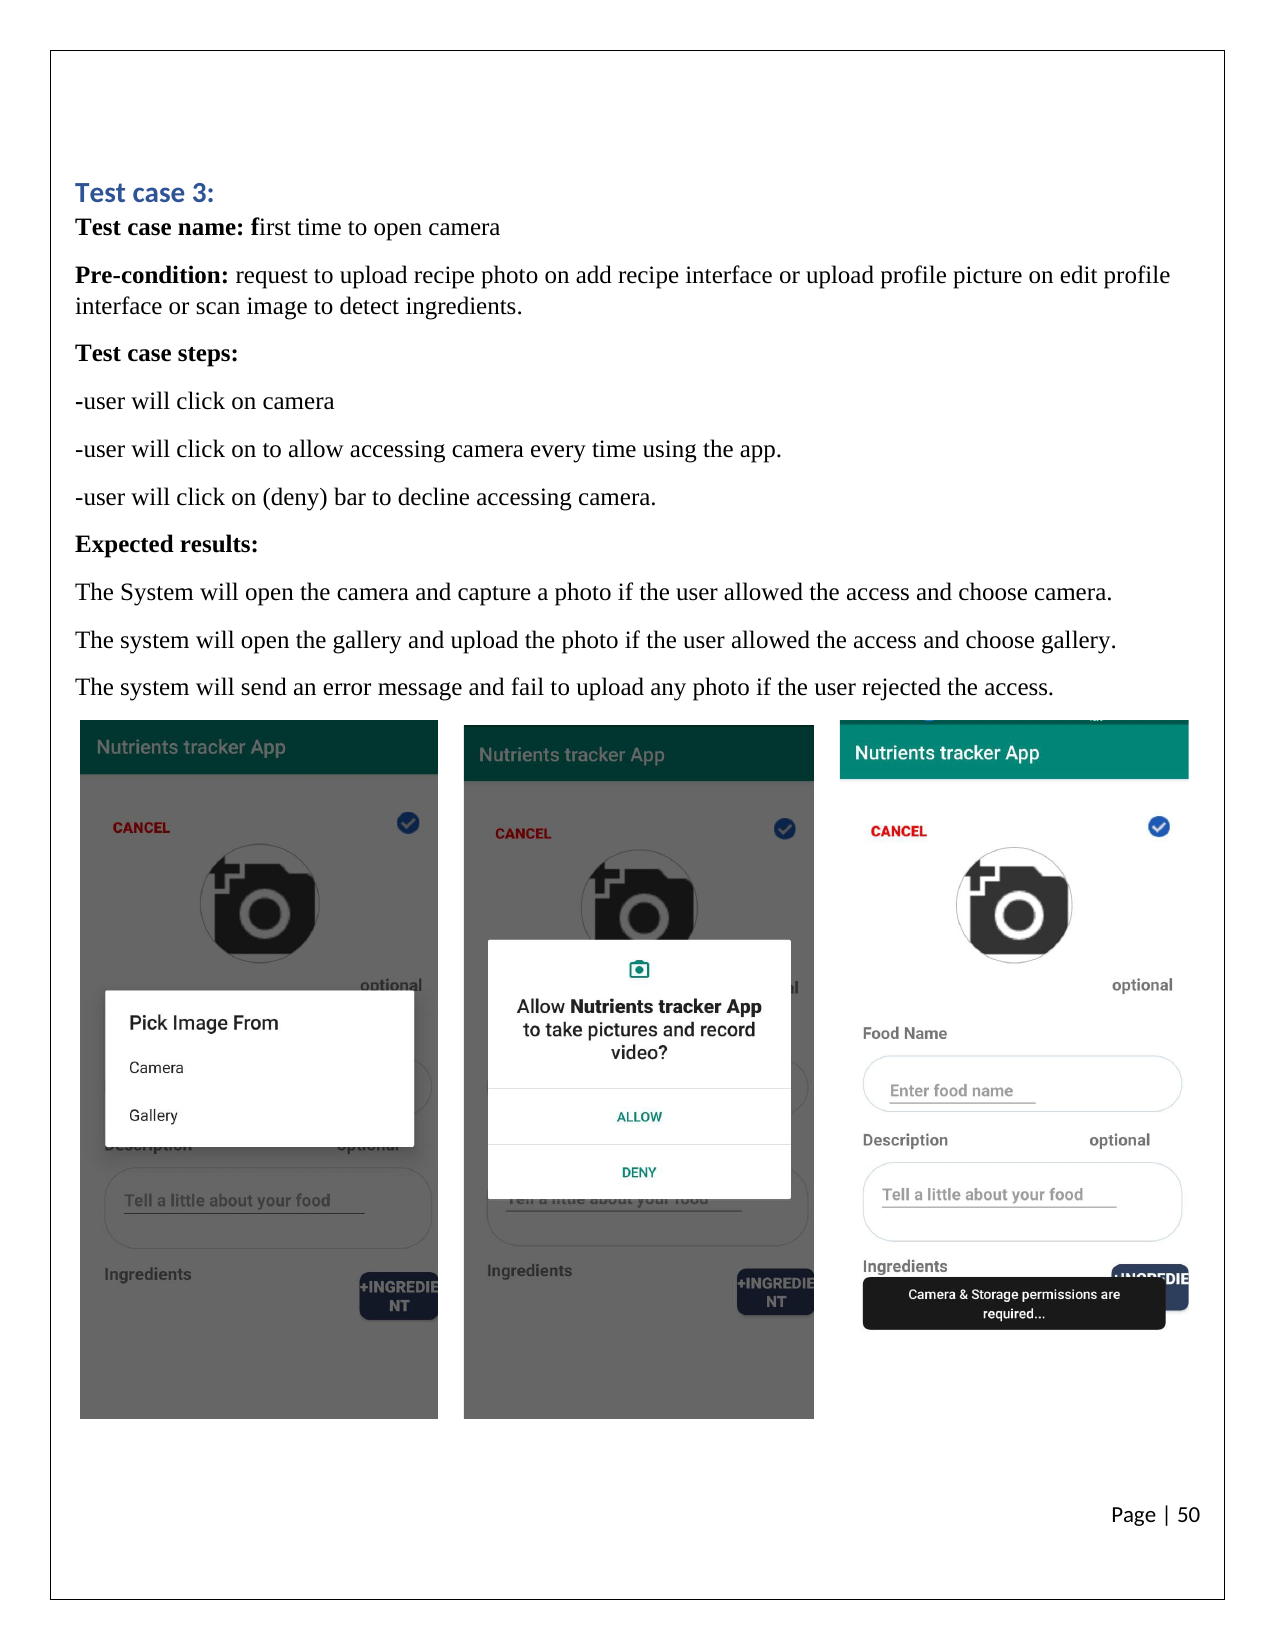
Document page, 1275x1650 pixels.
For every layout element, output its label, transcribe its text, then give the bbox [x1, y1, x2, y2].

text -user will click on camera [75, 386, 1200, 415]
text Pre-condition: request to upload recipe photo on add recipe interface or upload profile picture on edit profile interface or scan image to detect ingredients. [75, 260, 1200, 319]
text Test case name: first time to open camera [75, 212, 1200, 241]
text Test case steps: [75, 338, 1200, 367]
text -user will click on to allow accessing camera every time using the app. [75, 434, 1200, 463]
picture [80, 720, 438, 1419]
text Expected results: [75, 529, 1200, 558]
text -user will click on (deny) bar to decline accessing camera. [75, 482, 1200, 510]
picture [839, 720, 1189, 1419]
subtitle Test case 3: [75, 174, 1200, 209]
text The system will send an error message and fail to upload any photo if the user rejected the access. [75, 672, 1200, 701]
text The System will open the camera and capture a photo if the user allowed the access and choose camera. [75, 577, 1200, 606]
picture [463, 725, 814, 1419]
text The system will open the gallery and upload the photo if the user allowed the access and choose gallery. [75, 625, 1200, 653]
